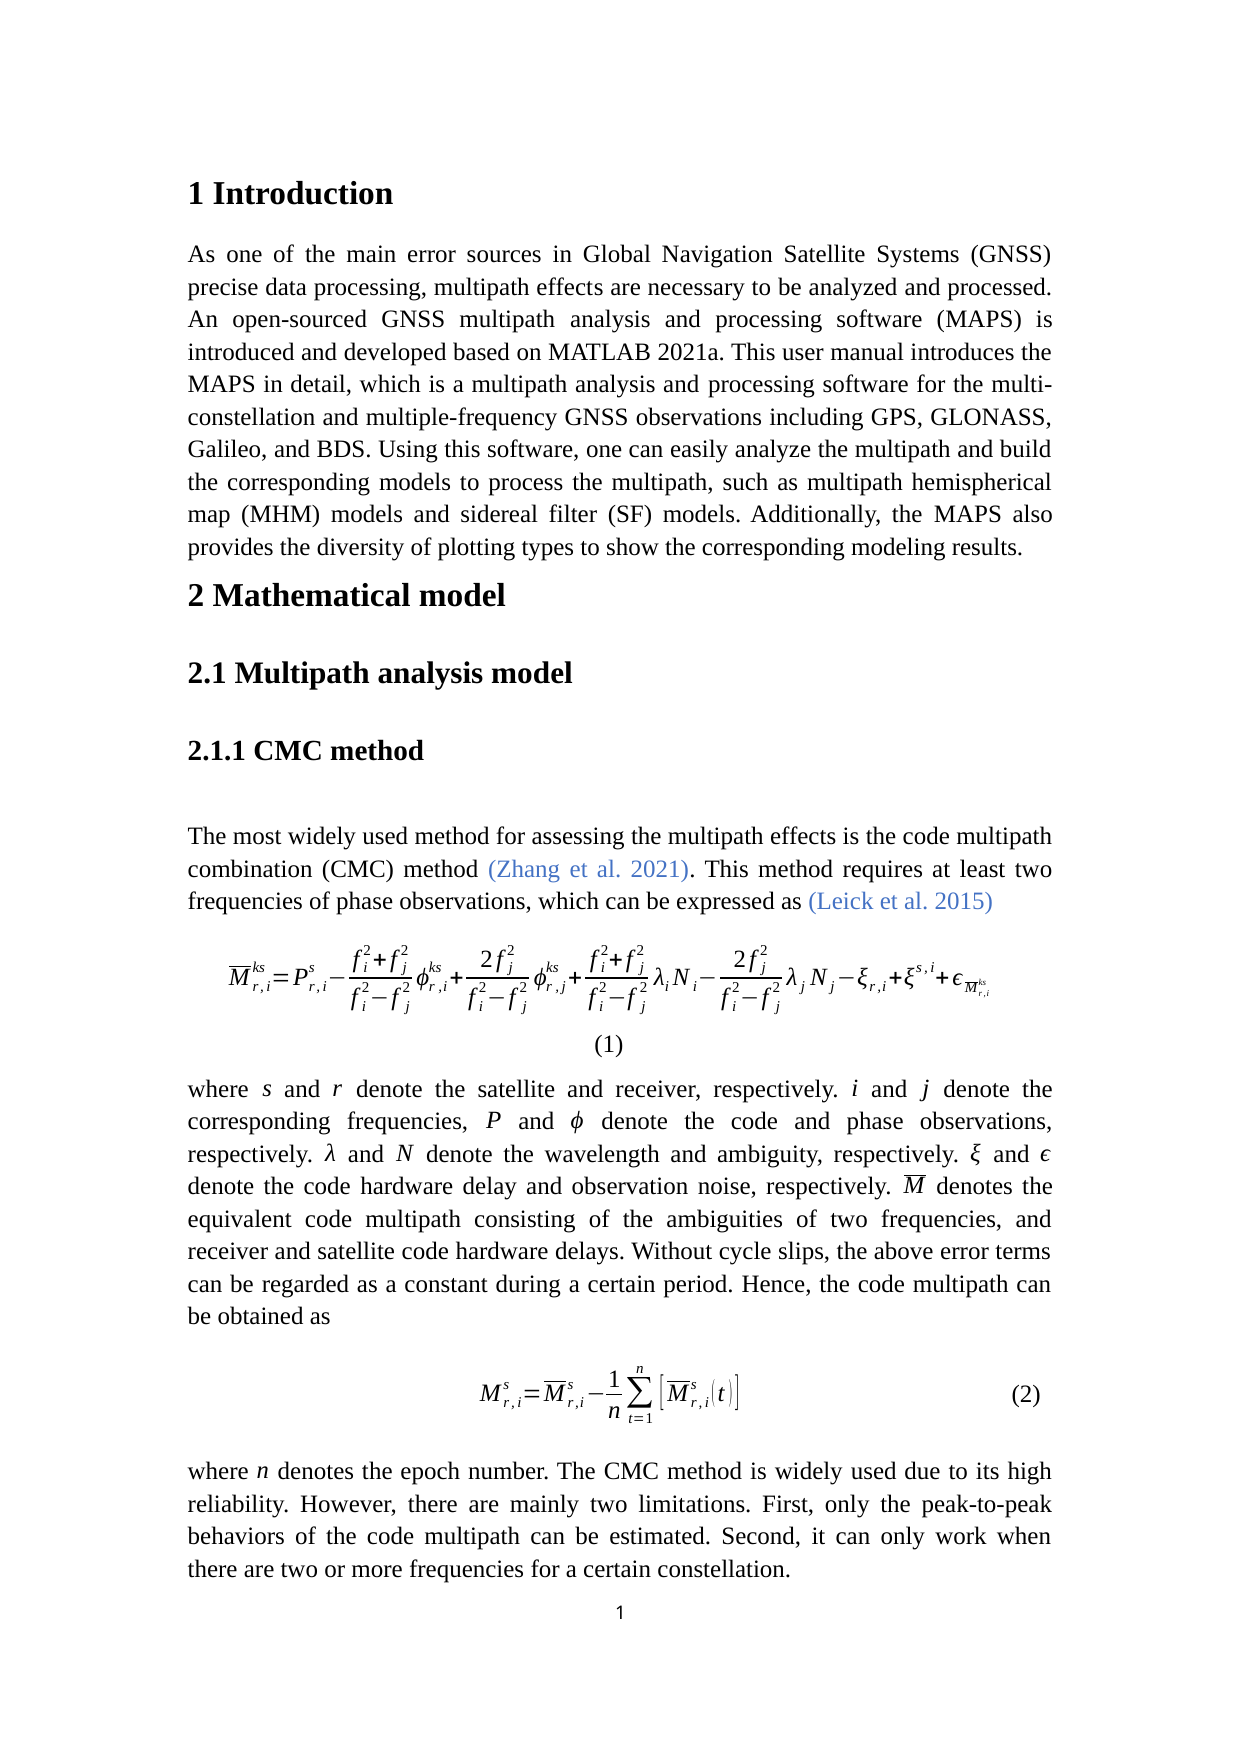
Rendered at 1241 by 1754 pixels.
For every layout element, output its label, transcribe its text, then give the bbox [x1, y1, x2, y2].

text As one of the main error sources in Global Navigation Satellite Systems (GNSS) precise data processing, multipath effects are necessary to be analyzed and processed. An open-sourced GNSS multipath analysis and processing software (MAPS) is introduced and developed based on MATLAB 2021a. This user manual introduces the MAPS in detail, which is a multipath analysis and processing software for the multi-constellation and multiple-frequency GNSS observations including GPS, GLONASS, Galileo, and BDS. Using this software, one can easily analyze the multipath and build the corresponding models to process the multipath, such as multipath hemispherical map (MHM) models and sidereal filter (SF) models. Additionally, the MAPS also provides the diversity of plotting types to show the corresponding modeling results. [187, 237, 1053, 562]
text where and denote the satellite and receiver, respectively. and denote the corresponding frequencies, and denote the code and phase observations, respectively. and denote the wavelength and ambiguity, respectively. and denote the code hardware delay and observation noise, respectively. denotes the equivalent code multipath consisting of the ambiguities of two frequencies, and receiver and satellite code hardware delays. Without cycle slips, the above error terms can be regarded as a constant during a certain period. Hence, the code multipath can be obtained as [187, 1072, 1053, 1332]
subtitle 1 Introduction [187, 160, 1053, 225]
text (1) [187, 929, 1053, 1059]
subtitle 2 Mathematical model [187, 562, 1053, 627]
text The most widely used method for assessing the multipath effects is the code multipath combination (CMC) method (Zhang et al. 2021). This method requires at least two frequencies of phase observations, which can be expressed as (Leick et al. 2015) [187, 819, 1053, 917]
subtitle 2.1.1 CMC method [187, 717, 1053, 782]
text (2) [187, 1344, 1053, 1442]
subtitle 2.1 Multipath analysis model [187, 640, 1053, 705]
text where denotes the epoch number. The CMC method is widely used due to its high reliability. However, there are mainly two limitations. First, only the peak-to-peak behaviors of the code multipath can be estimated. Second, it can only work when there are two or more frequencies for a certain constellation. [187, 1454, 1053, 1584]
